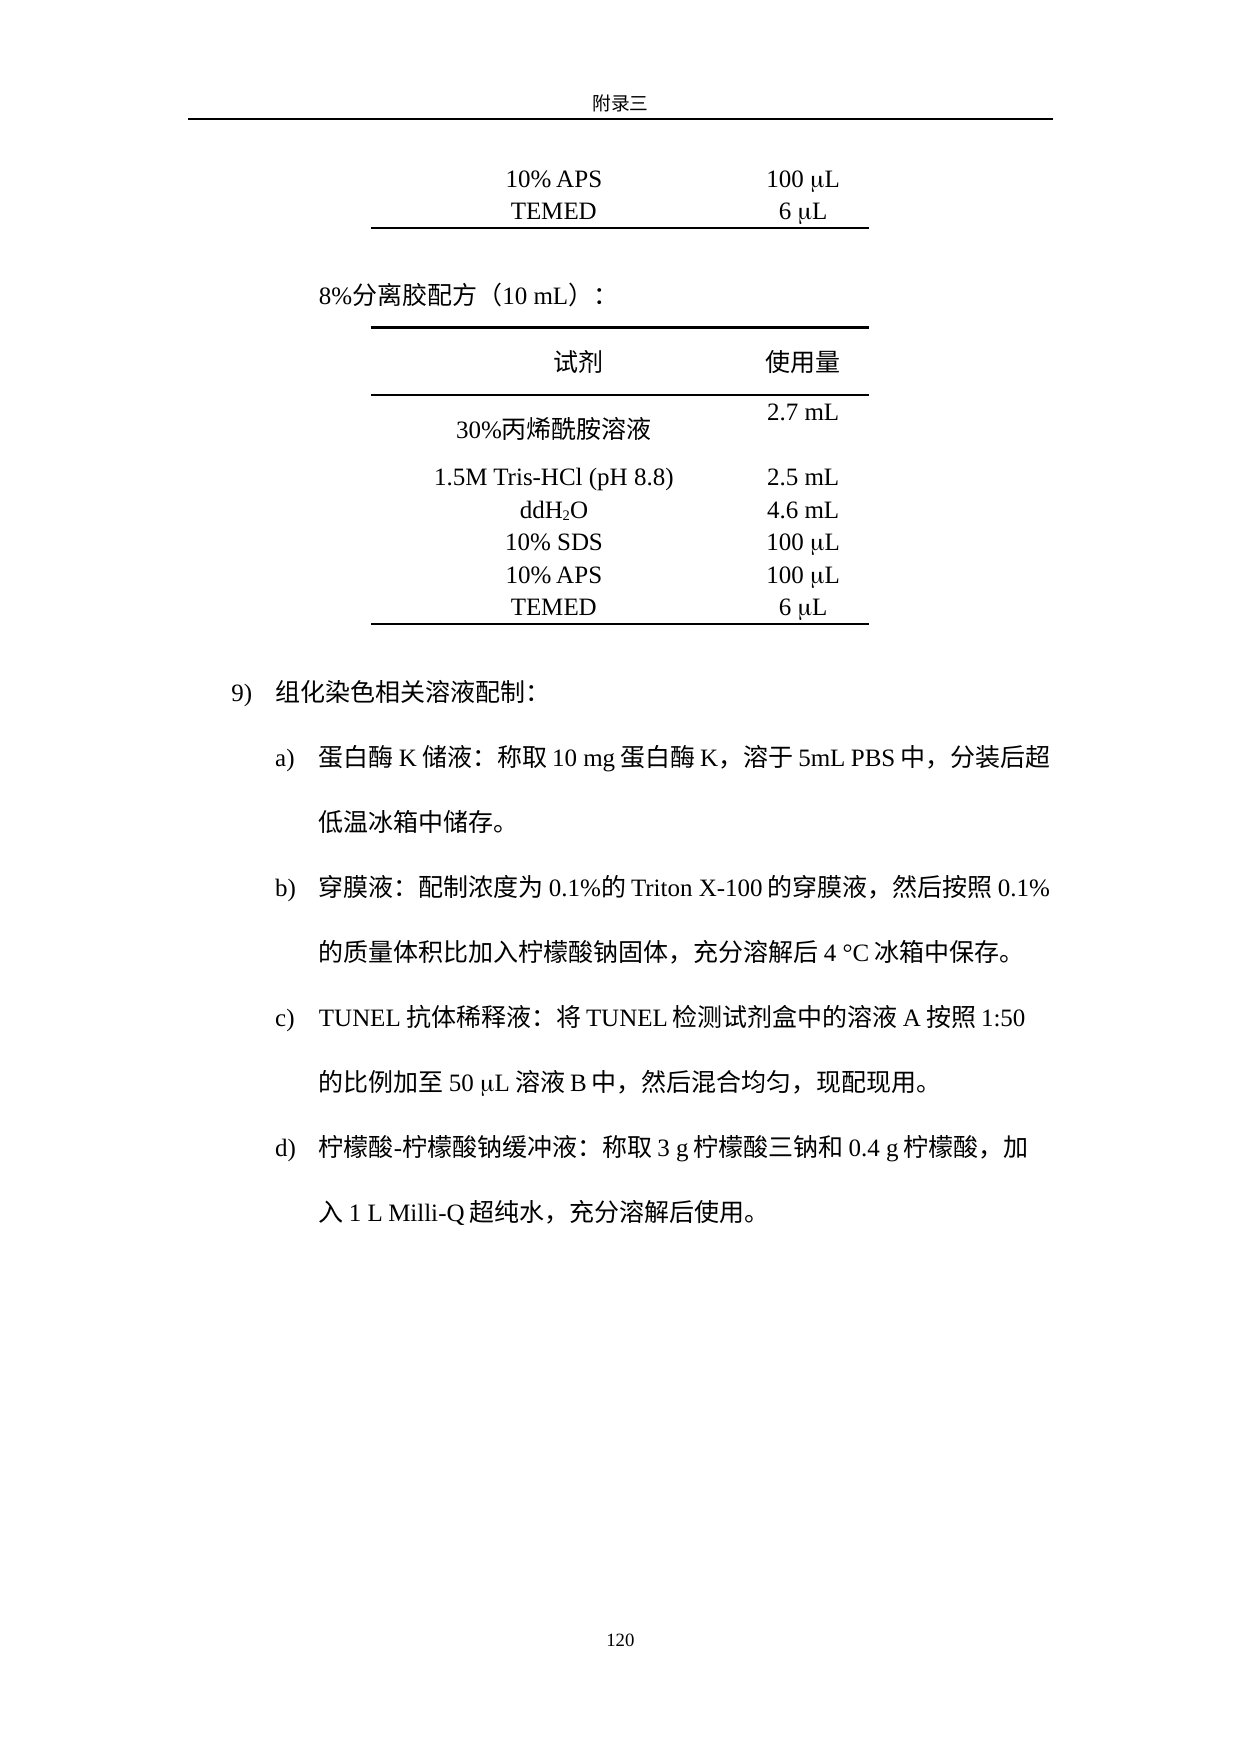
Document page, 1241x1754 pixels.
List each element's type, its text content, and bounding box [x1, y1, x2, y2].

list 蛋白酶K储液：称取10 mg蛋白酶K，溶于5mL PBS中，分装后超低温冰箱中储存。 [275, 723, 1053, 853]
table_cell 10% APS [371, 558, 736, 591]
table_cell 10% SDS [371, 526, 736, 558]
text 8%分离胶配方（10 mL）： [319, 261, 1053, 326]
table_cell L [736, 194, 869, 227]
table_cell 30%丙烯酰胺溶液 [371, 396, 736, 461]
table_cell ddH2O [371, 493, 736, 526]
table_cell L [736, 526, 869, 558]
table_header 使用量 [736, 329, 869, 393]
table_cell 4.6 mL [736, 493, 869, 526]
table_cell L [736, 558, 869, 591]
table_cell TEMED [371, 194, 736, 227]
table_cell 10% APS [371, 162, 736, 194]
list 柠檬酸-柠檬酸钠缓冲液：称取柠檬酸三钠和柠檬酸，加入 Milli-Q超纯水，充分溶解后使用。 [275, 1113, 1053, 1243]
table_header 试剂 [371, 329, 736, 393]
table_cell L [736, 162, 869, 194]
list 穿膜液：配制浓度为0.1%的Triton X-100的穿膜液，然后按照0.1%的质量体积比加入柠檬酸钠固体，充分溶解后4 °C冰箱中保存。 [275, 853, 1053, 983]
table_cell 2.5 mL [736, 461, 869, 493]
table_cell TEMED [371, 591, 736, 623]
table_cell 2.7 mL [736, 396, 869, 461]
list TUNEL抗体稀释液：将TUNEL检测试剂盒中的溶液A按照1:50的比例加至L溶液B中，然后混合均匀，现配现用。 [275, 983, 1053, 1113]
list 组化染色相关溶液配制： [231, 658, 1053, 723]
table_cell L [736, 591, 869, 623]
table_cell Tris-HCl (pH 8.8) [371, 461, 736, 493]
